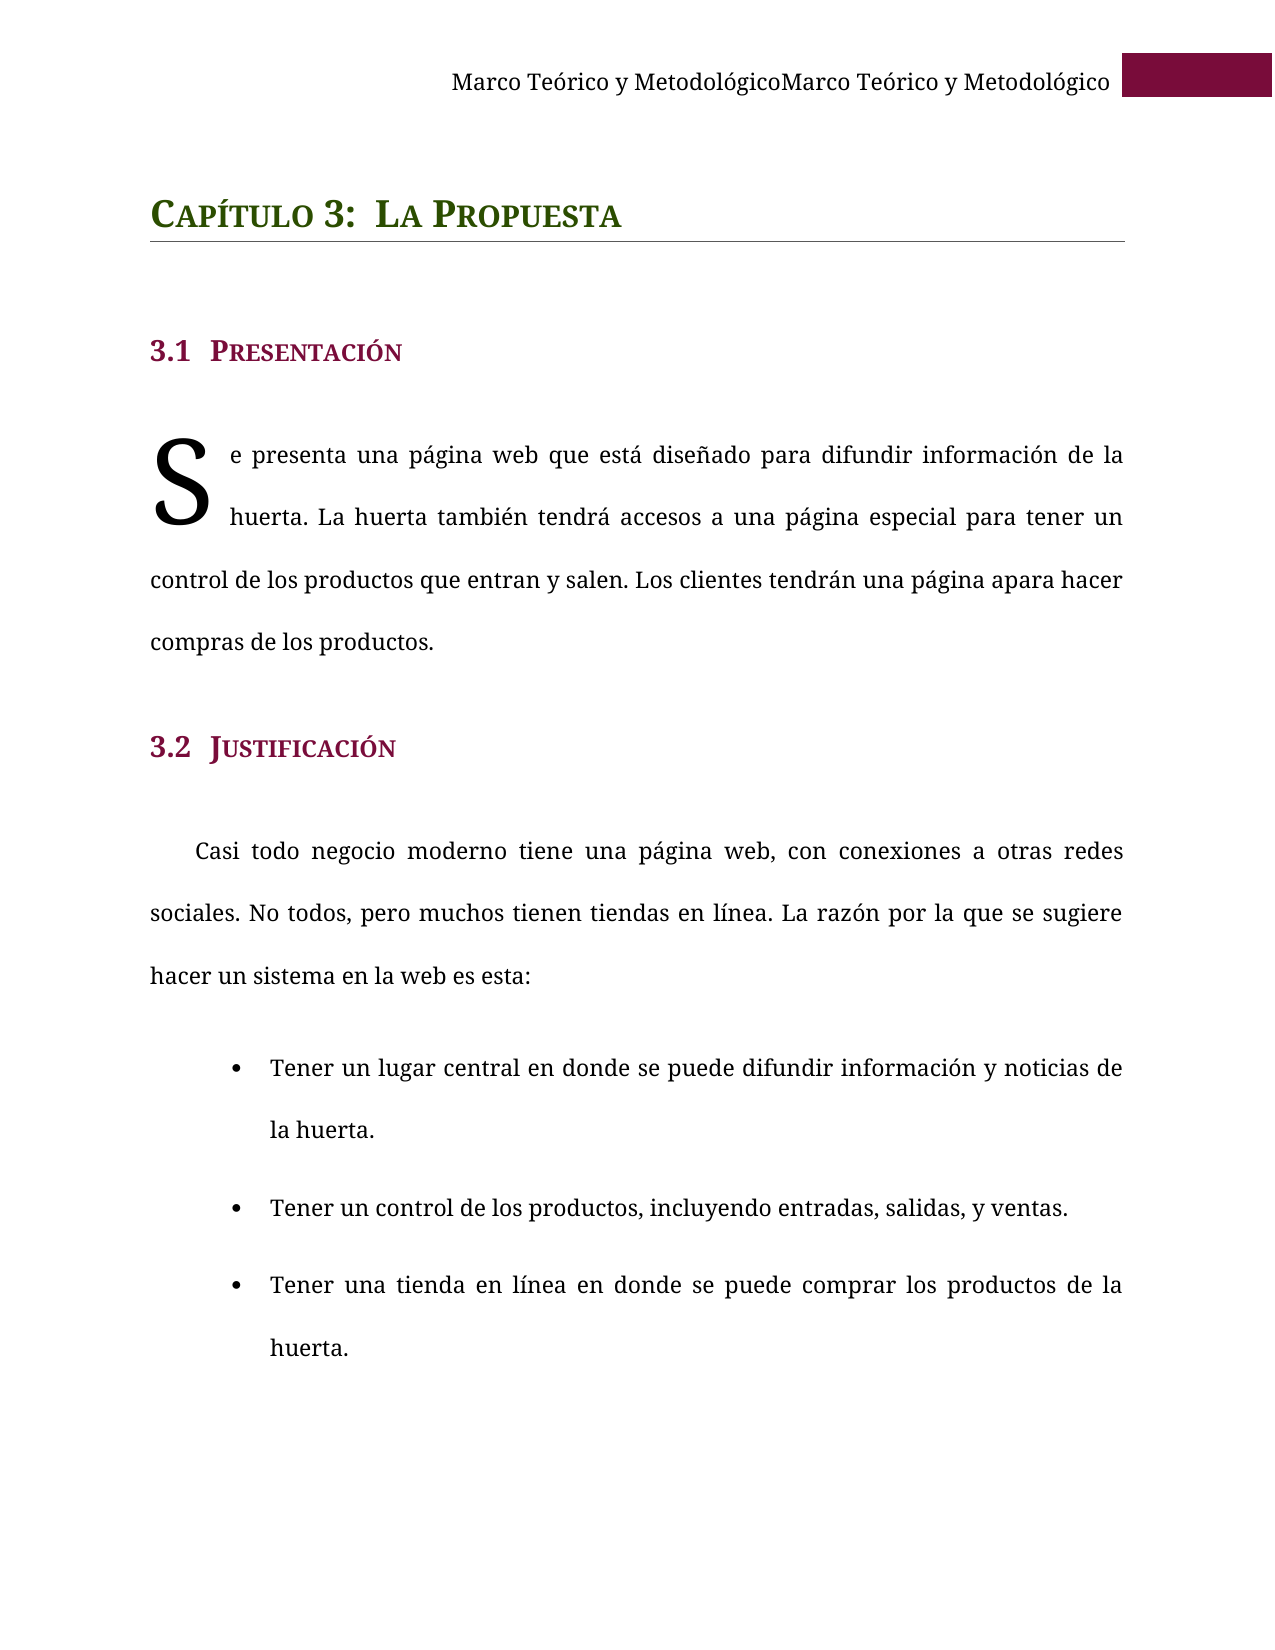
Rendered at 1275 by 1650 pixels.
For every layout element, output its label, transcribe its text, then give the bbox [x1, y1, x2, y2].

list Tener un lugar central en donde se puede difundir información y noticias de la huerta. [232, 1051, 1125, 1145]
list Tener un control de los productos, incluyendo entradas, salidas, y ventas. [232, 1206, 1125, 1237]
list Tener una tienda en línea en donde se puede comprar los productos de la huerta. [232, 1297, 1125, 1391]
subtitle Justificación [150, 726, 1125, 766]
subtitle La Propuesta [150, 187, 1125, 241]
text Casi todo negocio moderno tiene una página web, con conexiones a otras redes sociales. No todos, pero muchos tienen tiendas en línea. La razón por la que se sugiere hacer un sistema en la web es esta: [150, 835, 1125, 991]
subtitle Presentación [150, 330, 1125, 370]
text e presenta una página web que está diseñado para difundir información de la huerta. La huerta también tendrá accesos a una página especial para tener un control de los productos que entran y salen. Los clientes tendrán una página apara hacer compras de los productos. [150, 439, 1125, 657]
